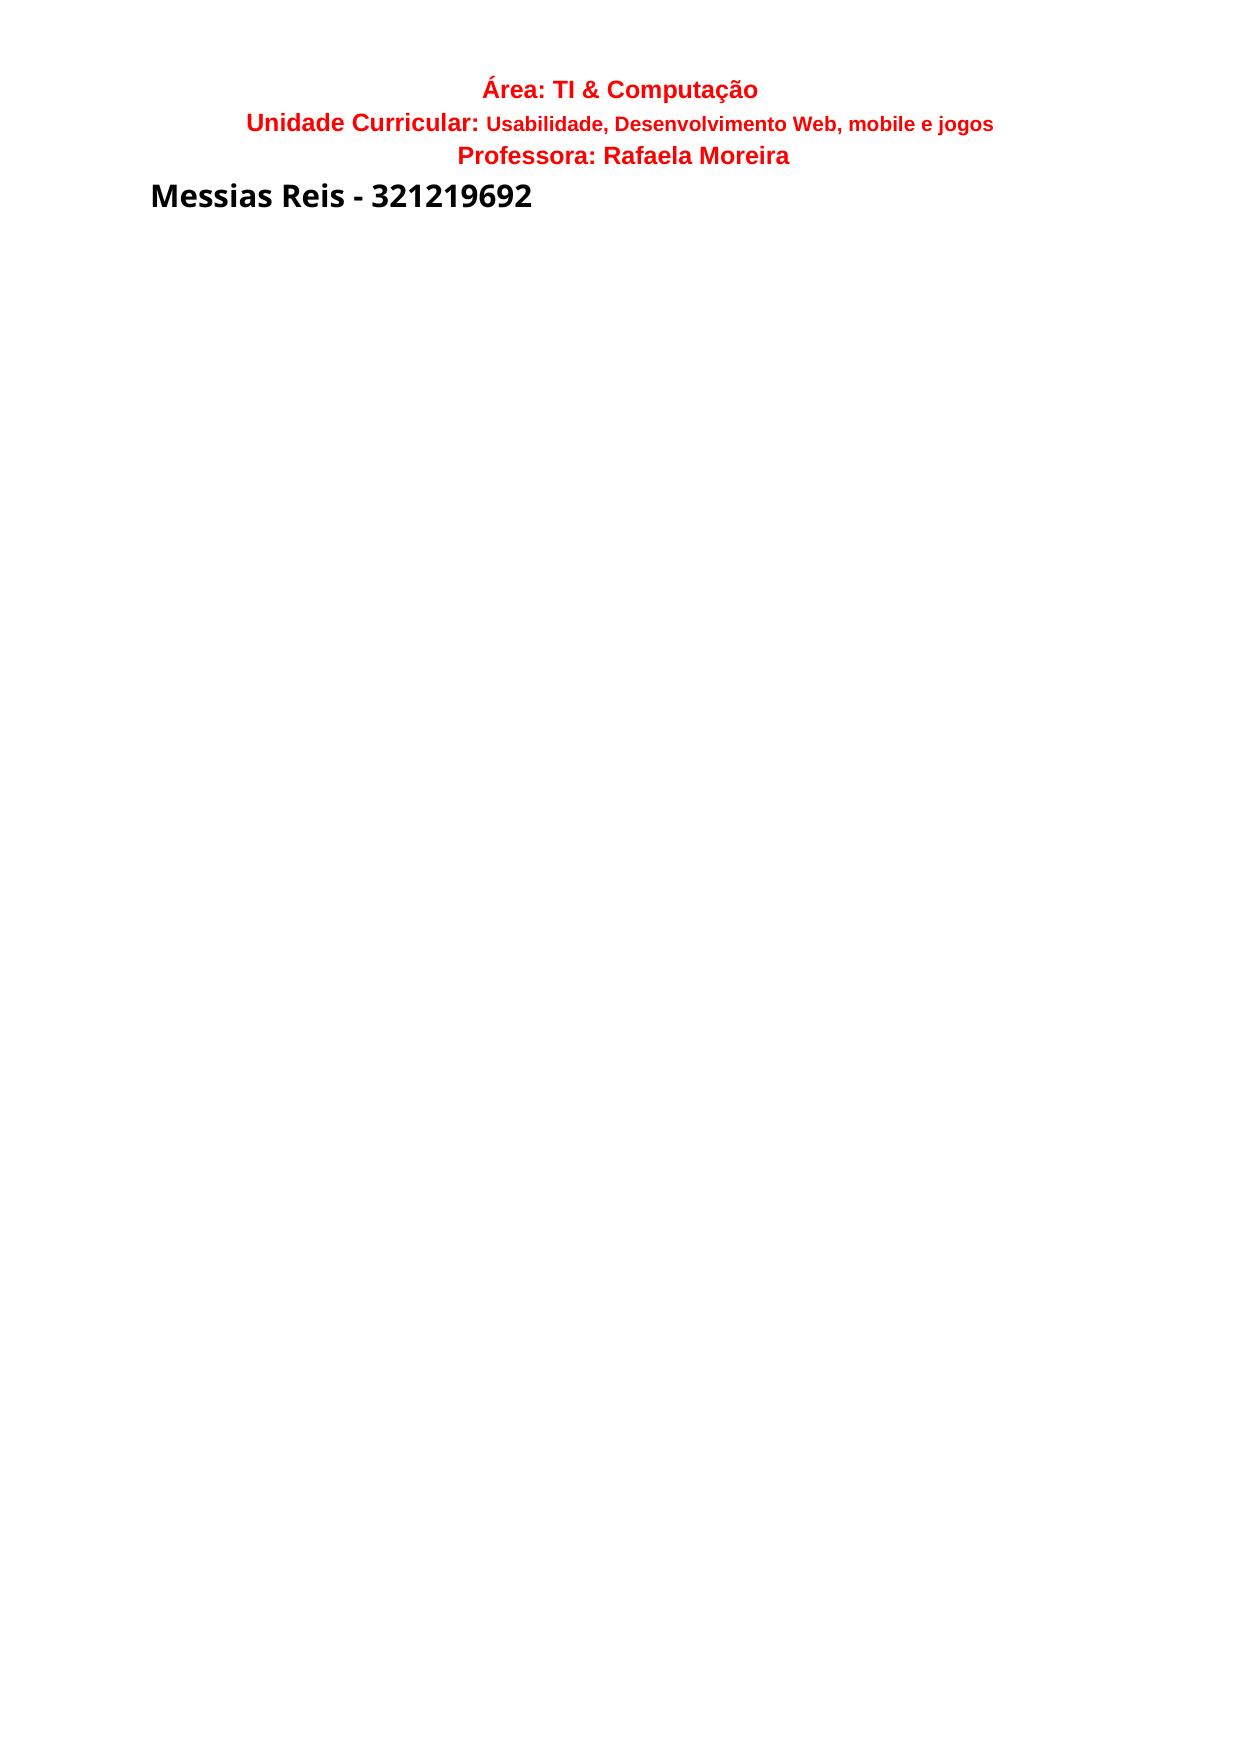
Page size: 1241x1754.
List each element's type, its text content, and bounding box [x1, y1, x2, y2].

text Messias Reis - 321219692 [150, 174, 1090, 216]
